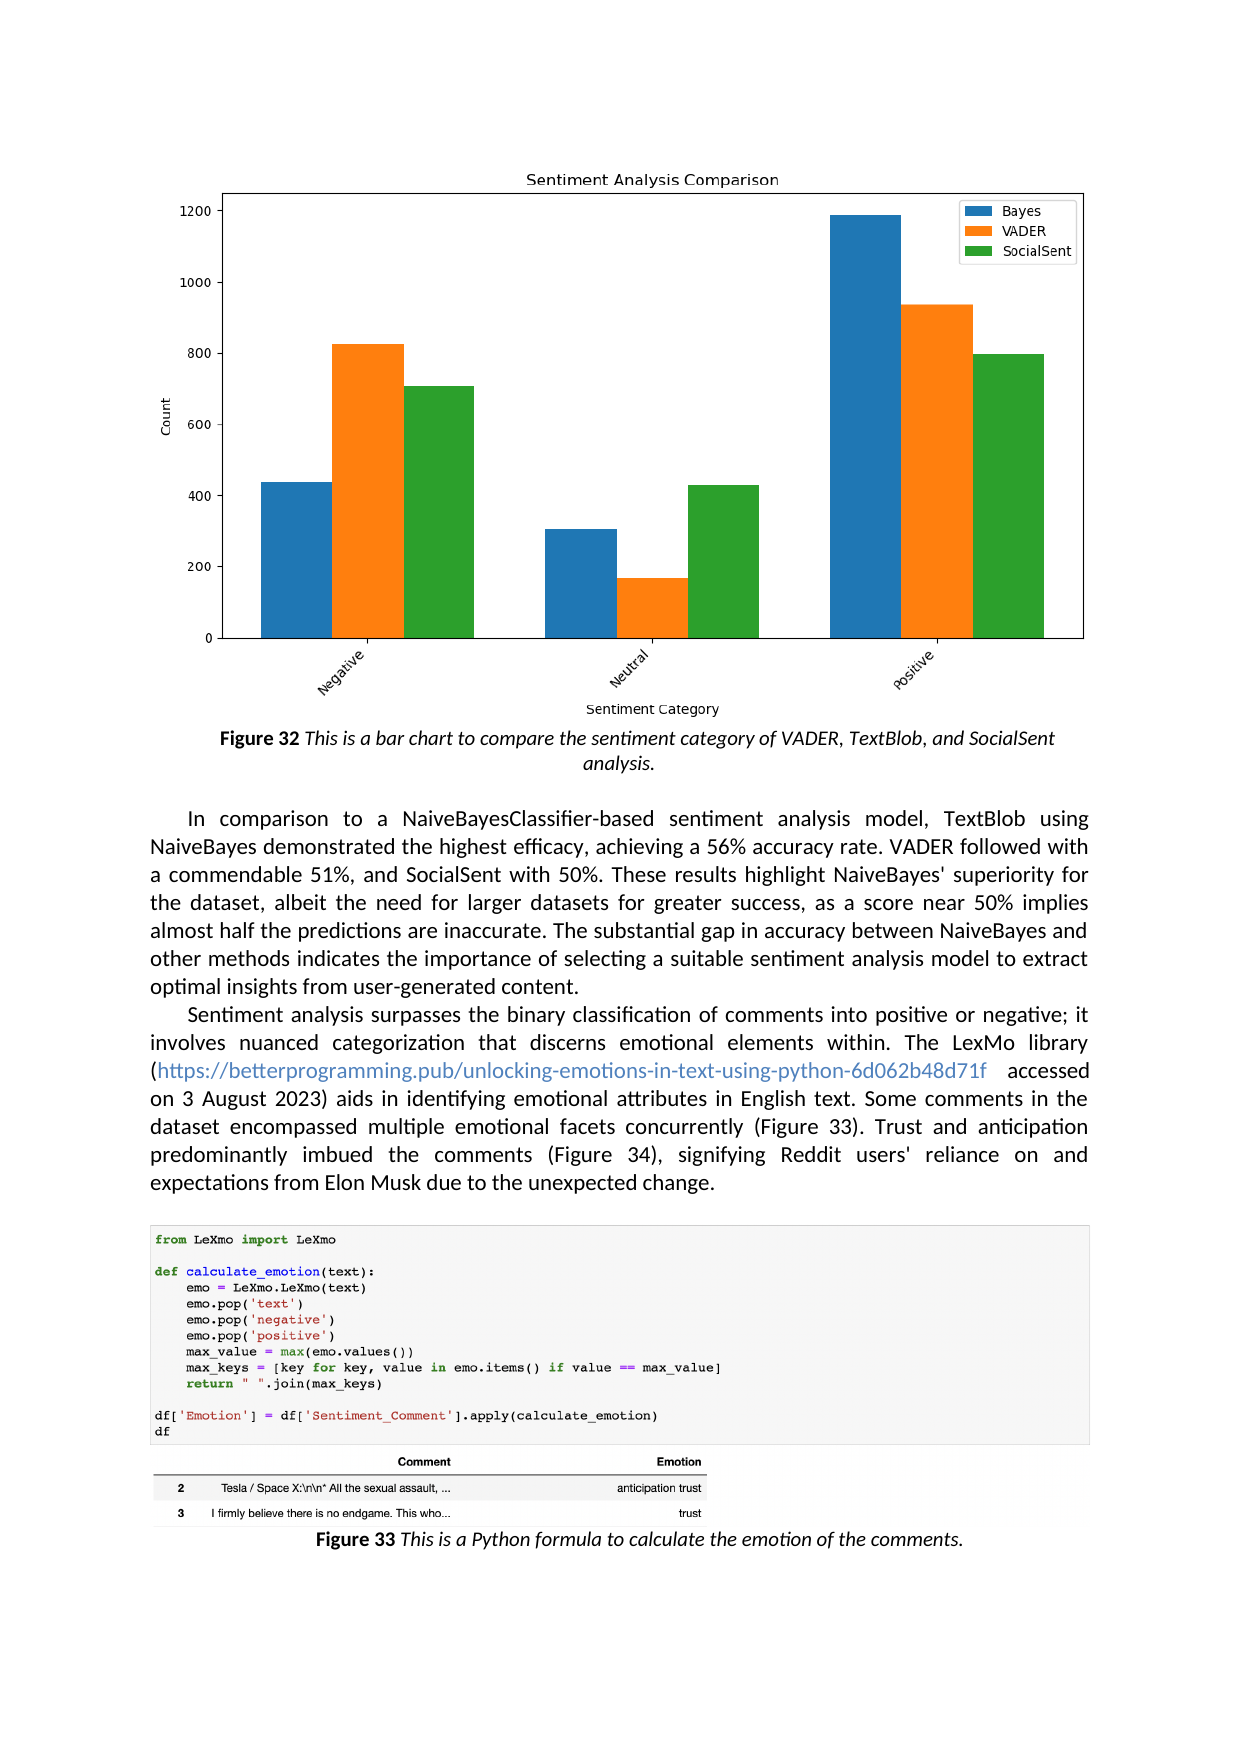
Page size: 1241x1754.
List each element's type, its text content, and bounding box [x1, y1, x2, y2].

picture [150, 164, 1091, 726]
text In comparison to a NaiveBayesClassifier-based sentiment analysis model, TextBlob using NaiveBayes demonstrated the highest efficacy, achieving a 56% accuracy rate. VADER followed with a commendable 51%, and SocialSent with 50%. These results highlight NaiveBayes' superiority for the dataset, albeit the need for larger datasets for greater success, as a score near 50% implies almost half the predictions are inaccurate. The substantial gap in accuracy between NaiveBayes and other methods indicates the importance of selecting a suitable sentiment analysis model to extract optimal insights from user-generated content. [150, 804, 1090, 1000]
text Sentiment analysis surpasses the binary classification of comments into positive or negative; it involves nuanced categorization that discerns emotional elements within. The LexMo library (https://betterprogramming.pub/unlocking-emotions-in-text-using-python-6d062b48d71f accessed on 3 August 2023) aids in identifying emotional attributes in English text. Some comments in the dataset encompassed multiple emotional facets concurrently (Figure 33). Trust and anticipation predominantly imbued the comments (Figure 34), signifying Reddit users' reliance on and expectations from Elon Musk due to the unexpected change. [150, 1000, 1090, 1196]
text Figure 32 This is a bar chart to compare the sentiment category of VADER, TextBlob, and SocialSent analysis. [150, 726, 1090, 776]
text Figure 33 This is a Python formula to calculate the emotion of the comments. [150, 1527, 1090, 1552]
picture [150, 1224, 1091, 1527]
